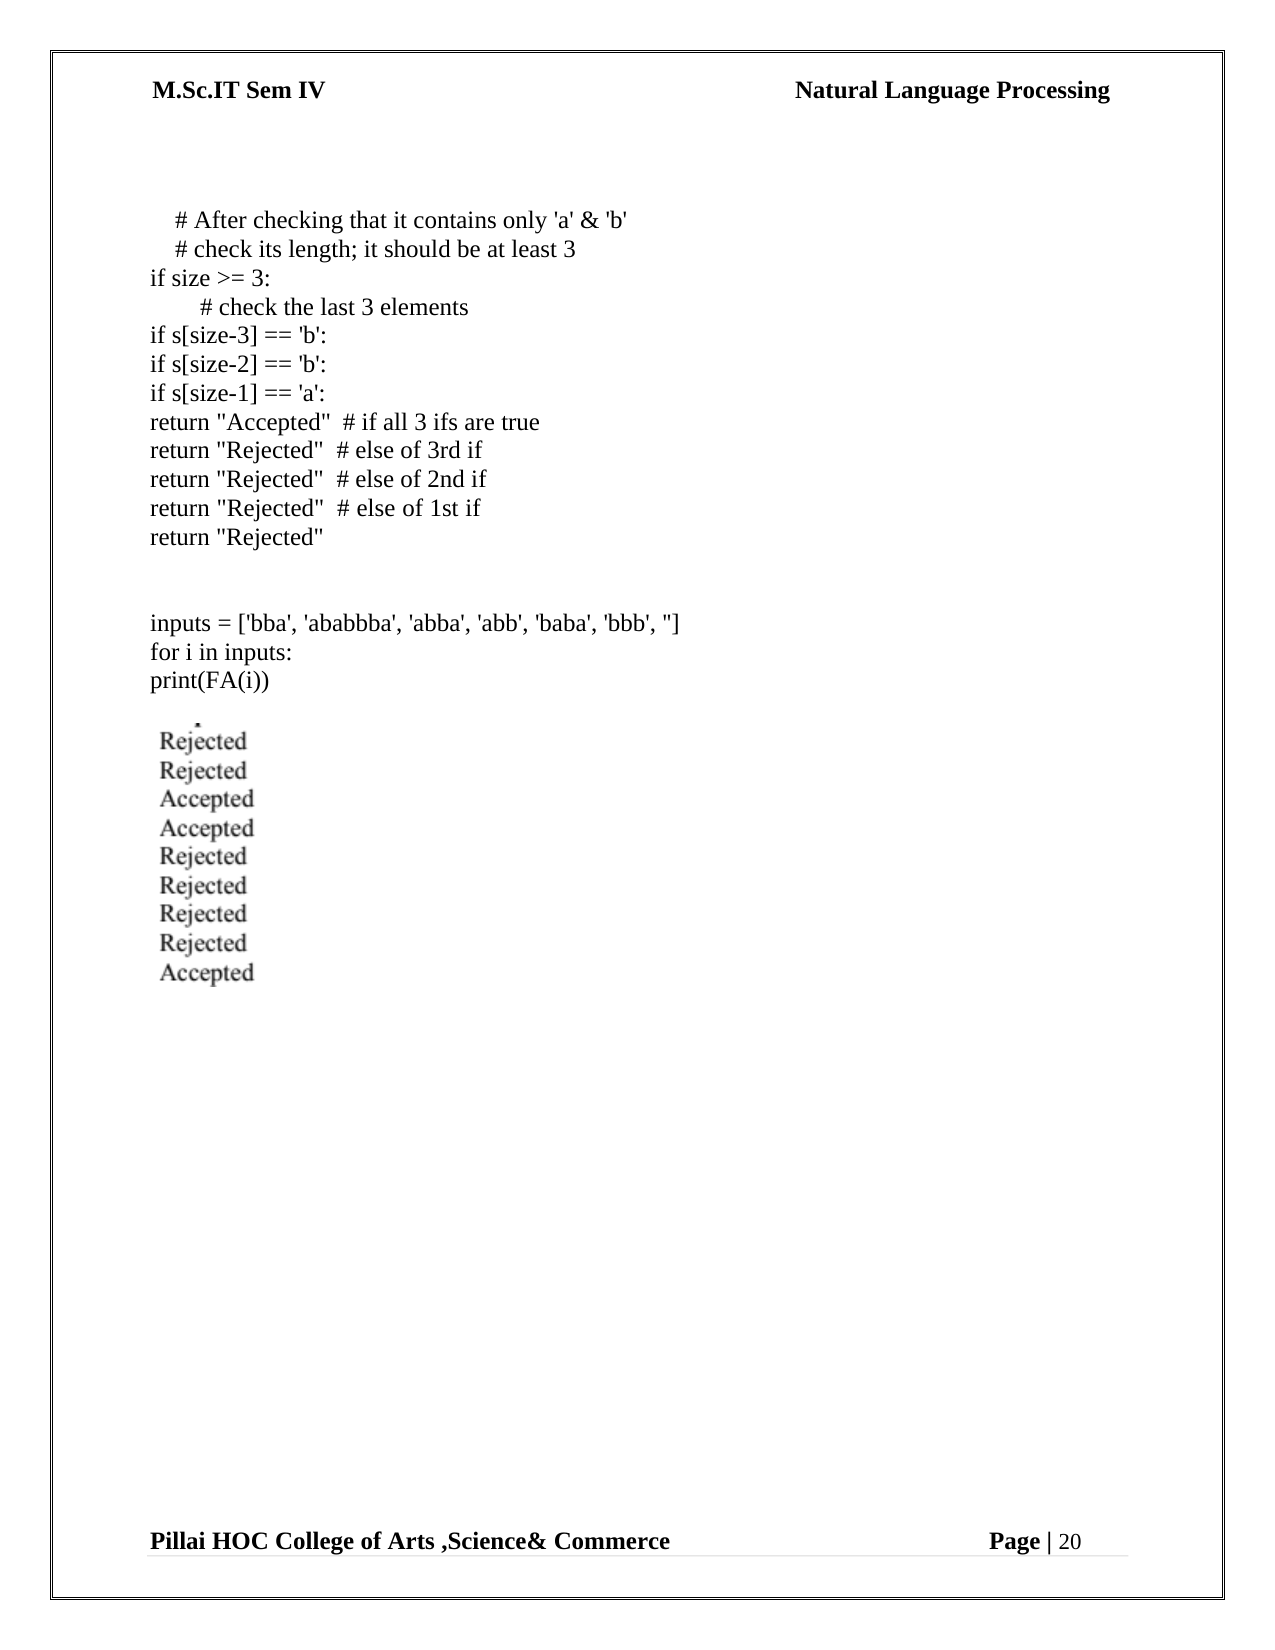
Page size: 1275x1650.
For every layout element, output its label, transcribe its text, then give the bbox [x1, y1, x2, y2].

text if s[size-1] == 'a': [150, 378, 1139, 407]
text inputs = ['bba', 'ababbba', 'abba', 'abb', 'baba', 'bbb', ''] for i in inputs: [150, 608, 680, 666]
text print(FA(i)) [150, 666, 1139, 694]
text return "Accepted" # if all 3 ifs are true return "Rejected" # else of 3rd if return "Rejected" # else of 2nd if return "Rejected" # else of 1st if return "Rejected" [150, 407, 540, 551]
text if size >= 3: [150, 263, 1139, 292]
picture [159, 723, 256, 987]
text # After checking that it contains only 'a' & 'b' # check its length; it should be at least 3 [175, 206, 628, 263]
text if s[size-2] == 'b': [150, 349, 1139, 378]
text # check the last 3 elements if s[size-3] == 'b': [150, 292, 469, 349]
